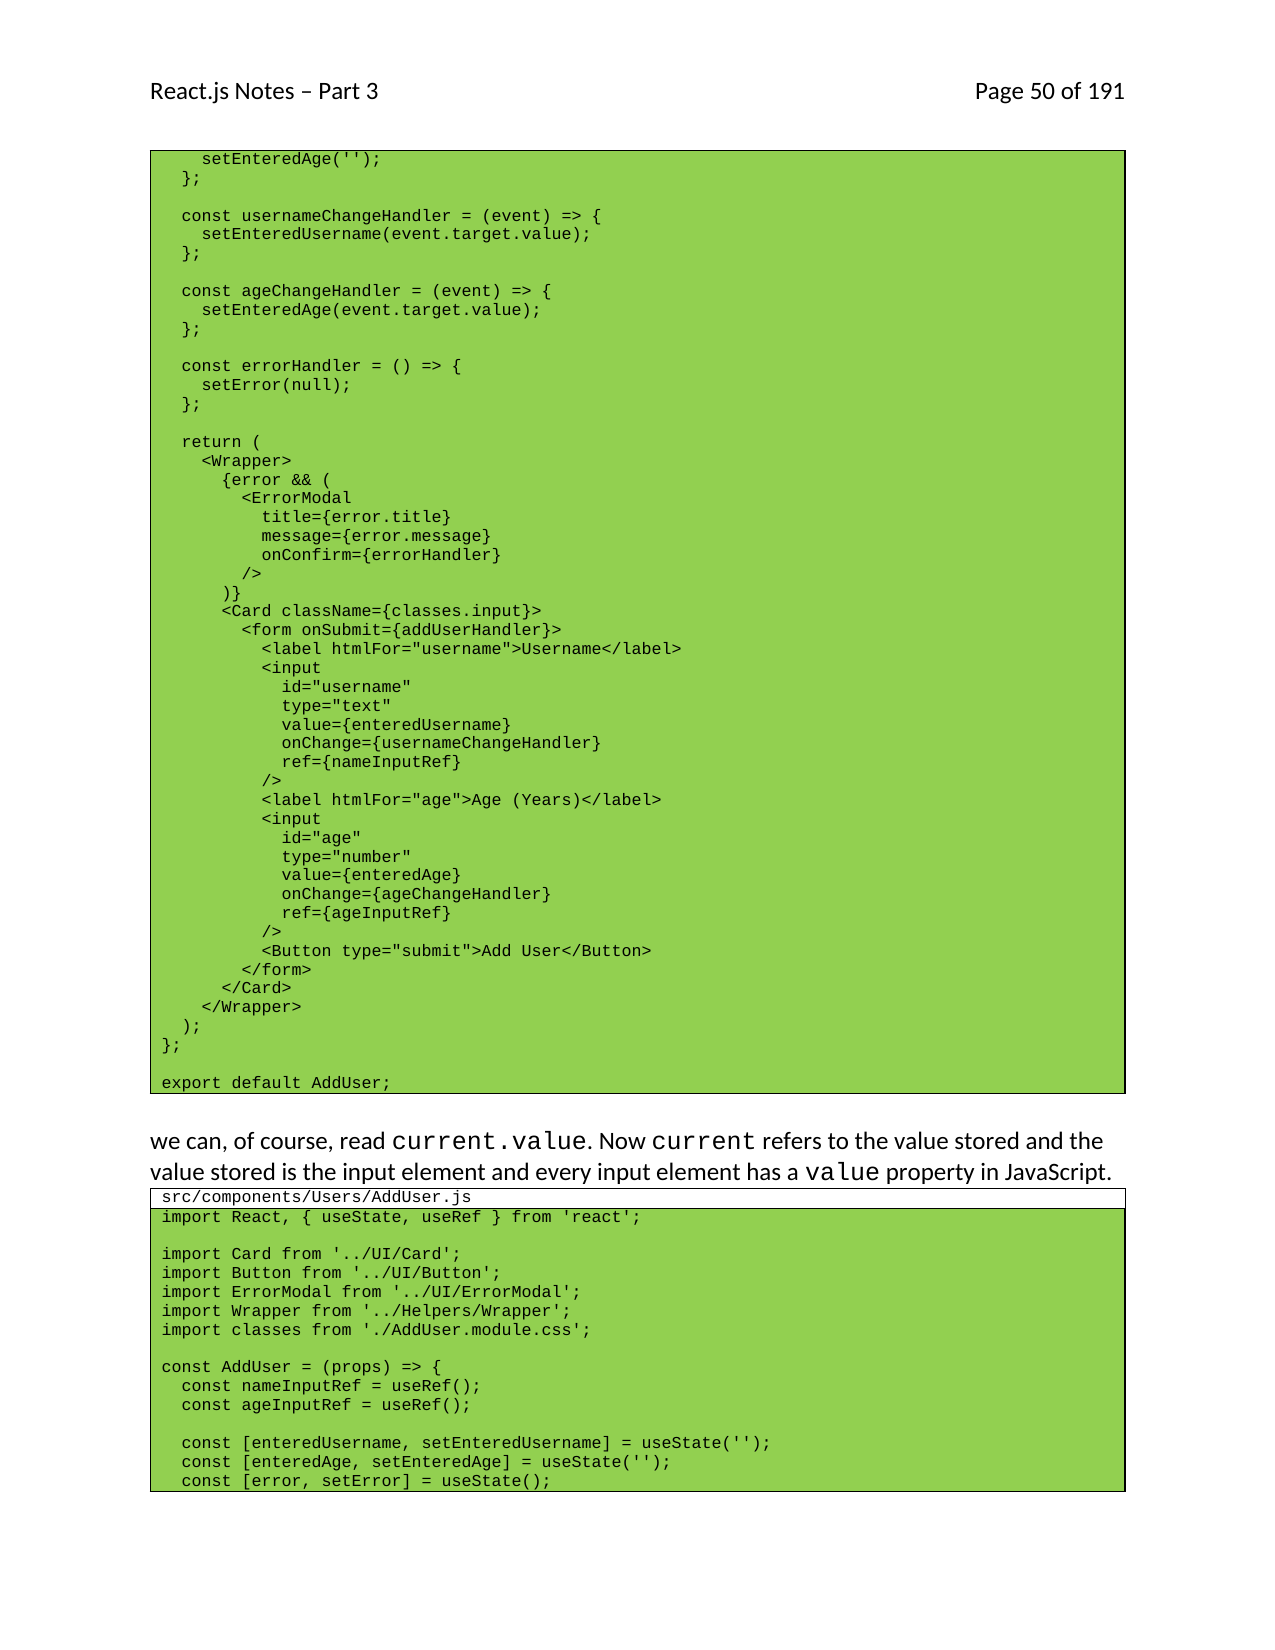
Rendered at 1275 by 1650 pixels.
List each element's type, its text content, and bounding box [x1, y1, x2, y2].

text we can, of course, read current.value. Now current refers to the value stored and the value stored is the input element and every input element has a value property in JavaScript. [150, 1125, 1125, 1188]
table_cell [151, 151, 1124, 1093]
table_header src/components/Users/AddUser.js [151, 1189, 1125, 1208]
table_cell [151, 1209, 1124, 1491]
